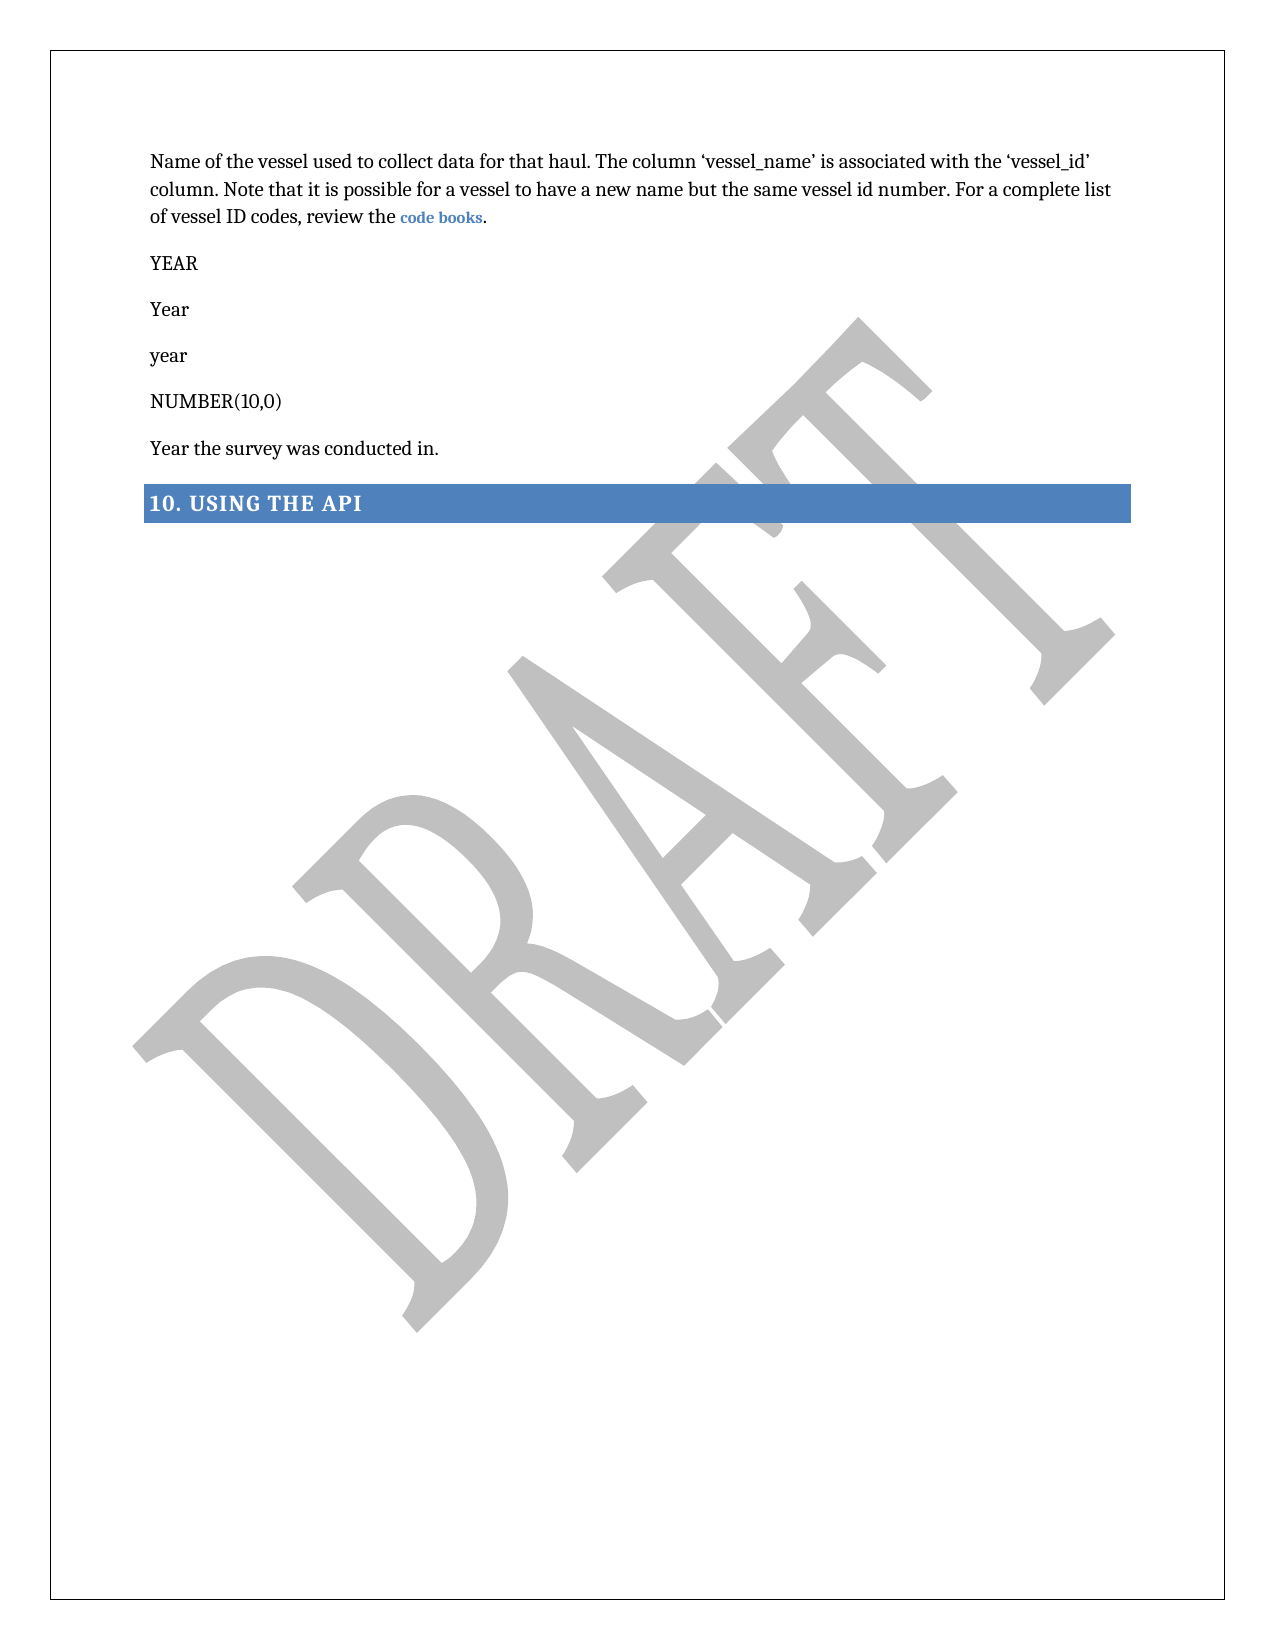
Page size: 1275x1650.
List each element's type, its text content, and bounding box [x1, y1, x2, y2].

text Year the survey was conducted in. [150, 436, 1125, 460]
text YEAR [150, 251, 1125, 275]
text year [150, 344, 1125, 368]
subtitle 10. Using the API [150, 491, 1125, 517]
text NUMBER(10,0) [150, 390, 1125, 414]
text Name of the vessel used to collect data for that haul. The column ‘vessel_name’ is associated with the ‘vessel_id’ column. Note that it is possible for a vessel to have a new name but the same vessel id number. For a complete list of vessel ID codes, review the code books. [150, 150, 1125, 229]
text Year [150, 297, 1125, 321]
